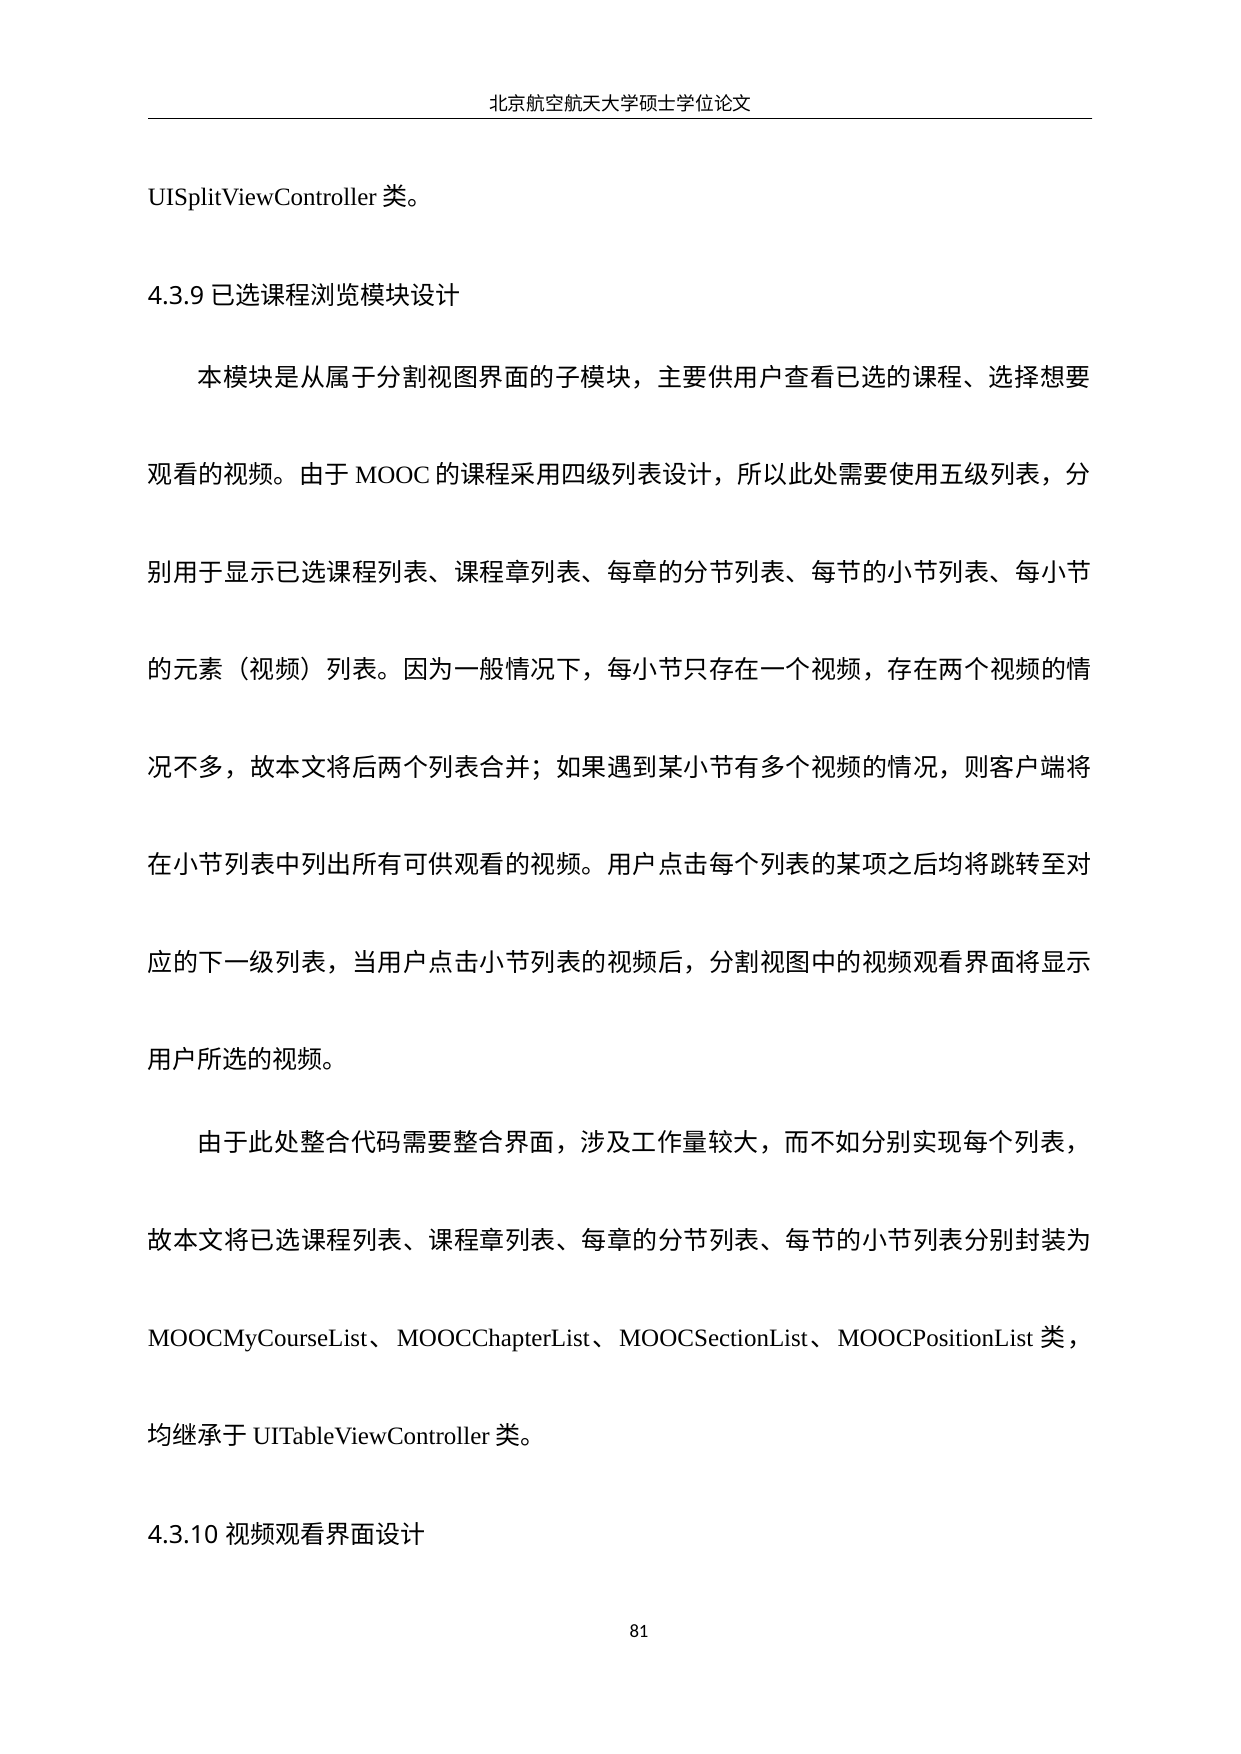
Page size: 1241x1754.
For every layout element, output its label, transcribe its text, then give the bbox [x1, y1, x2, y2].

text 本模块是从属于分割视图界面的子模块，主要供用户查看已选的课程、选择想要观看的视频。由于MOOC的课程采用四级列表设计，所以此处需要使用五级列表，分别用于显示已选课程列表、课程章列表、每章的分节列表、每节的小节列表、每小节的元素（视频）列表。因为一般情况下，每小节只存在一个视频，存在两个视频的情况不多，故本文将后两个列表合并；如果遇到某小节有多个视频的情况，则客户端将在小节列表中列出所有可供观看的视频。用户点击每个列表的某项之后均将跳转至对应的下一级列表，当用户点击小节列表的视频后，分割视图中的视频观看界面将显示用户所选的视频。 [148, 343, 1092, 1090]
text 4.3.9 已选课程浏览模块设计 [148, 261, 1092, 326]
text 4.3.10 视频观看界面设计 [148, 1500, 1092, 1565]
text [148, 162, 1092, 227]
text 由于此处整合代码需要整合界面，涉及工作量较大，而不如分别实现每个列表，故本文将已选课程列表、课程章列表、每章的分节列表、每节的小节列表分别封装为MOOCMyCourseList、MOOCChapterList、MOOCSectionList、MOOCPositionList类，均继承于UITableViewController类。 [148, 1108, 1092, 1466]
